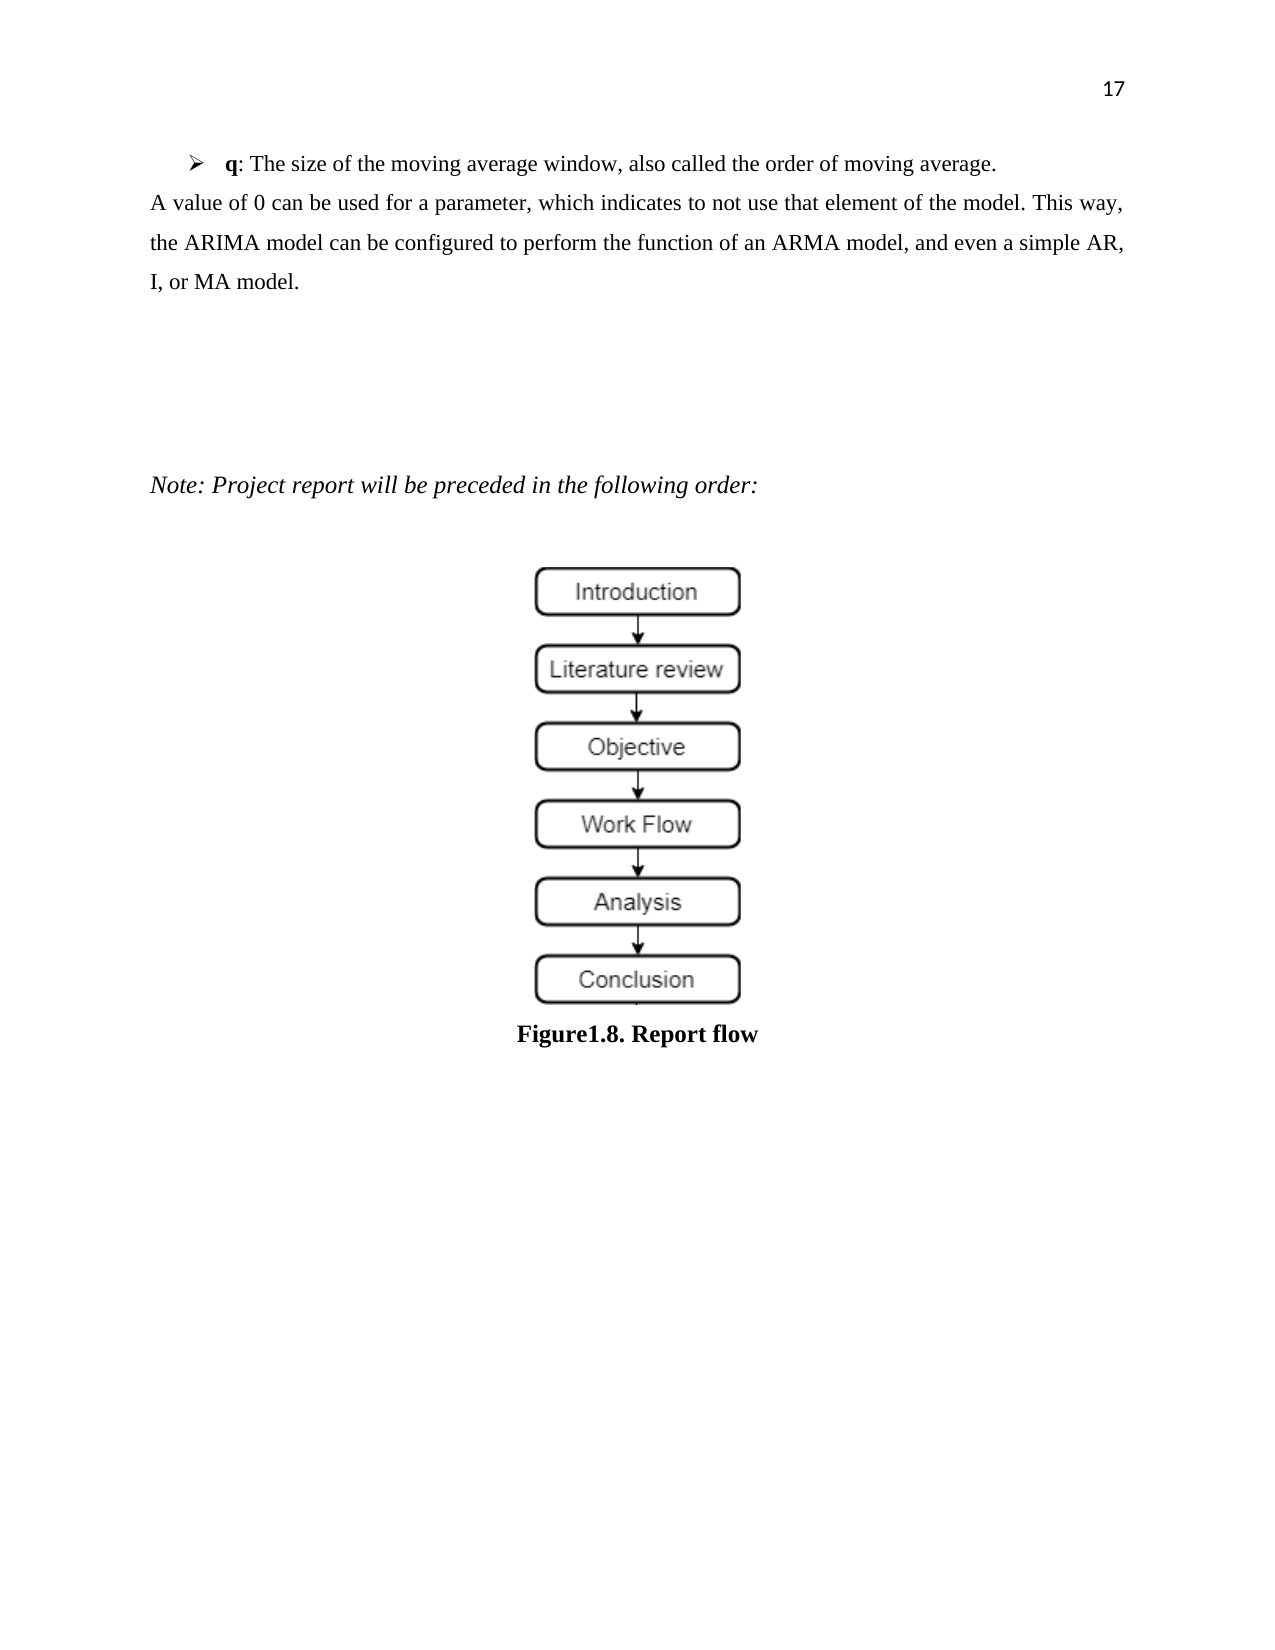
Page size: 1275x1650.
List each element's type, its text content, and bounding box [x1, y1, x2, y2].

text Note: Project report will be preceded in the following order: [150, 471, 1125, 499]
list q: The size of the moving average window, also called the order of moving average. [187, 150, 1125, 176]
text A value of 0 can be used for a parameter, which indicates to not use that element of the model. This way, the ARIMA model can be configured to perform the function of an ARMA model, and even a simple AR, I, or MA model. [150, 189, 1125, 295]
text Figure1.8. Report flow [150, 1019, 1125, 1048]
picture [534, 567, 741, 1005]
